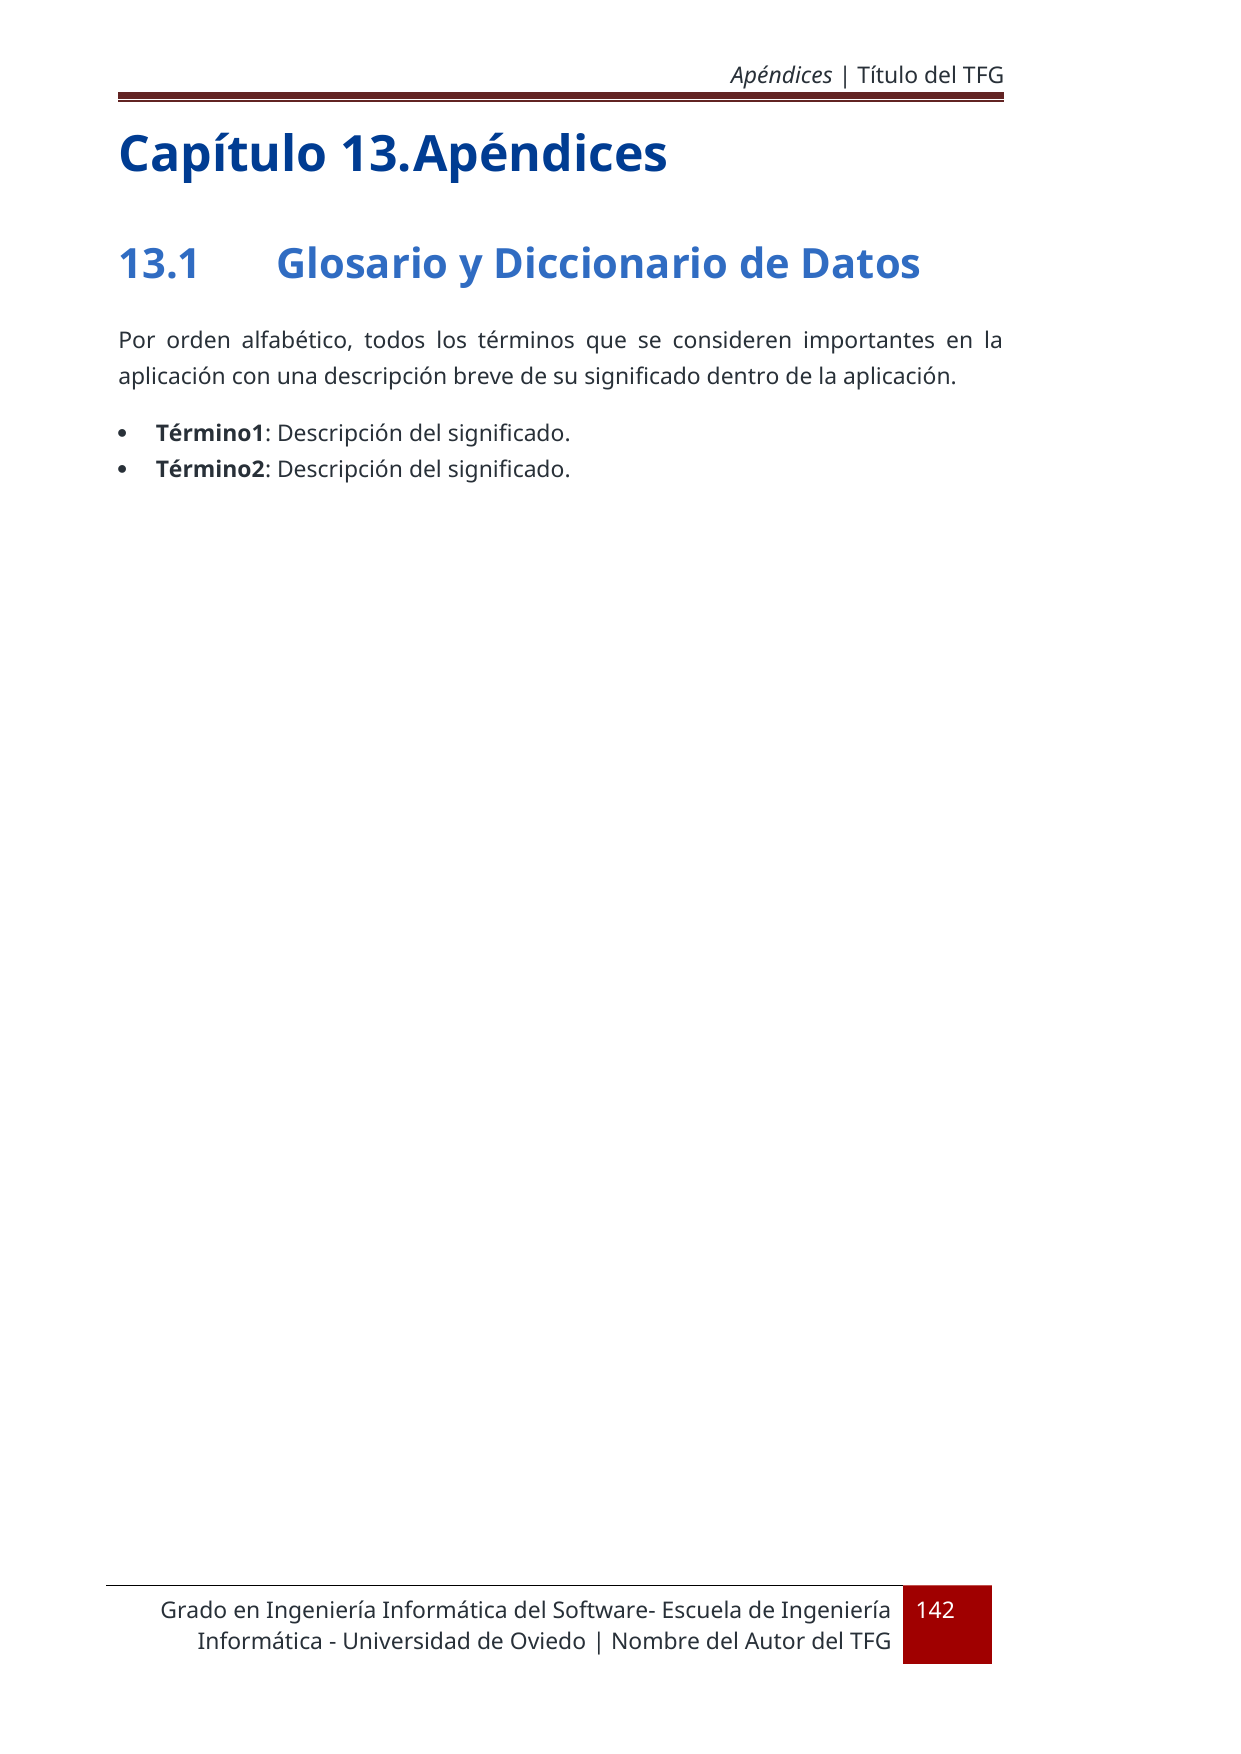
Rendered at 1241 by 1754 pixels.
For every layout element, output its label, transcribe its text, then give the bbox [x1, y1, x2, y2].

list Término1: Descripción del significado. [118, 417, 1004, 448]
subtitle Apéndices [118, 118, 1004, 186]
list Término2: Descripción del significado. [118, 453, 1004, 484]
text Por orden alfabético, todos los términos que se consideren importantes en la aplicación con una descripción breve de su significado dentro de la aplicación. [118, 324, 1004, 391]
subtitle Glosario y Diccionario de Datos [118, 234, 1004, 291]
